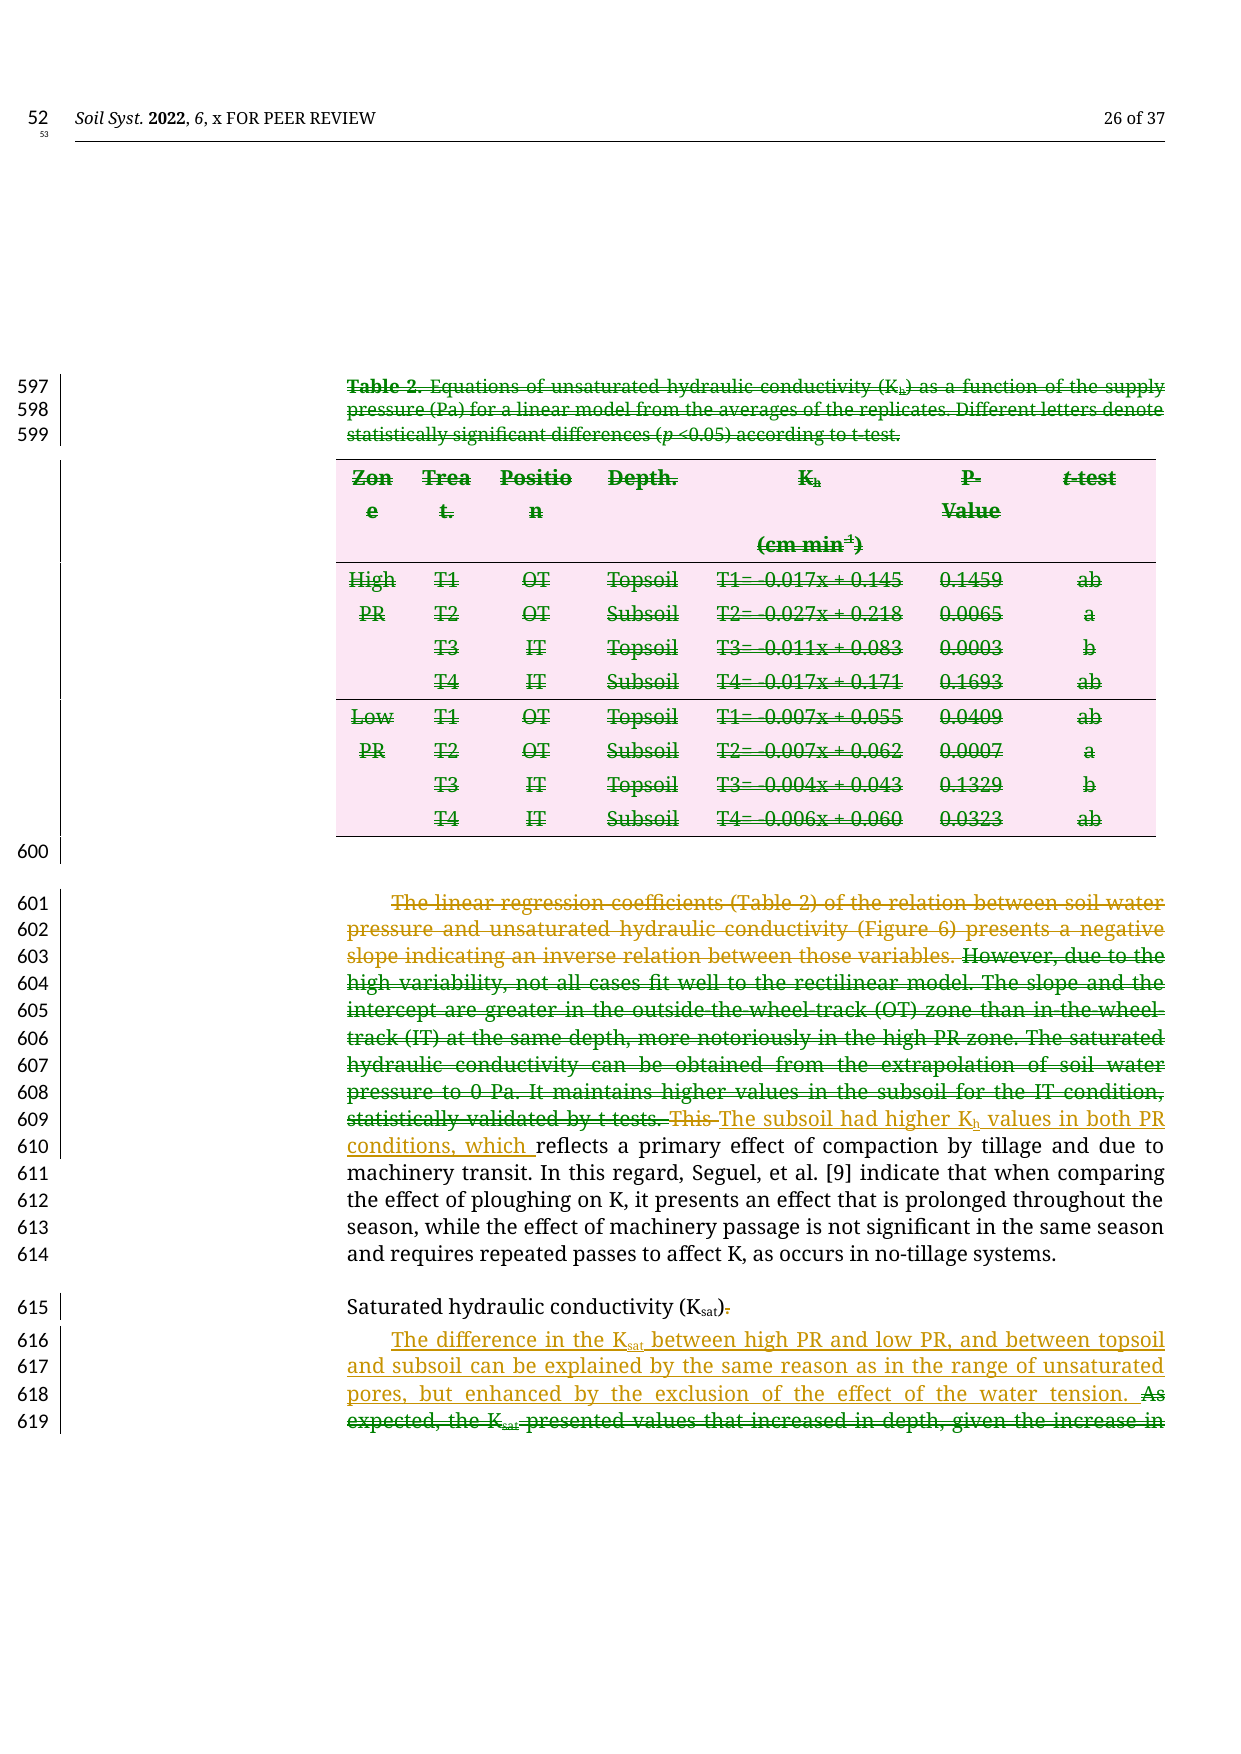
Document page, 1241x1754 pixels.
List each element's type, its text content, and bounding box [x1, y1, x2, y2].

text reflects a primary effect of compaction by tillage and due to machinery transit. In this regard, Seguel, et al. [9] indicate that when comparing the effect of ploughing on K, it presents an effect that is prolonged throughout the season, while the effect of machinery passage is not significant in the same season and requires repeated passes to affect K, as occurs in no-tillage systems. [347, 889, 1165, 931]
text reflects a primary effect of compaction by tillage and due to machinery transit. In this regard, Seguel, et al. [9] indicate that when comparing the effect of ploughing on K, it presents an effect that is prolonged throughout the season, while the effect of machinery passage is not significant in the same season and requires repeated passes to affect K, as occurs in no-tillage systems. [347, 1069, 1165, 1268]
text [347, 1326, 1165, 1376]
subtitle Saturated hydraulic conductivity (Ksat) [347, 1293, 1165, 1320]
text reflects a primary effect of compaction by tillage and due to machinery transit. In this regard, Seguel, et al. [9] indicate that when comparing the effect of ploughing on K, it presents an effect that is prolonged throughout the season, while the effect of machinery passage is not significant in the same season and requires repeated passes to affect K, as occurs in no-tillage systems. [347, 932, 1165, 984]
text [347, 1377, 1165, 1434]
